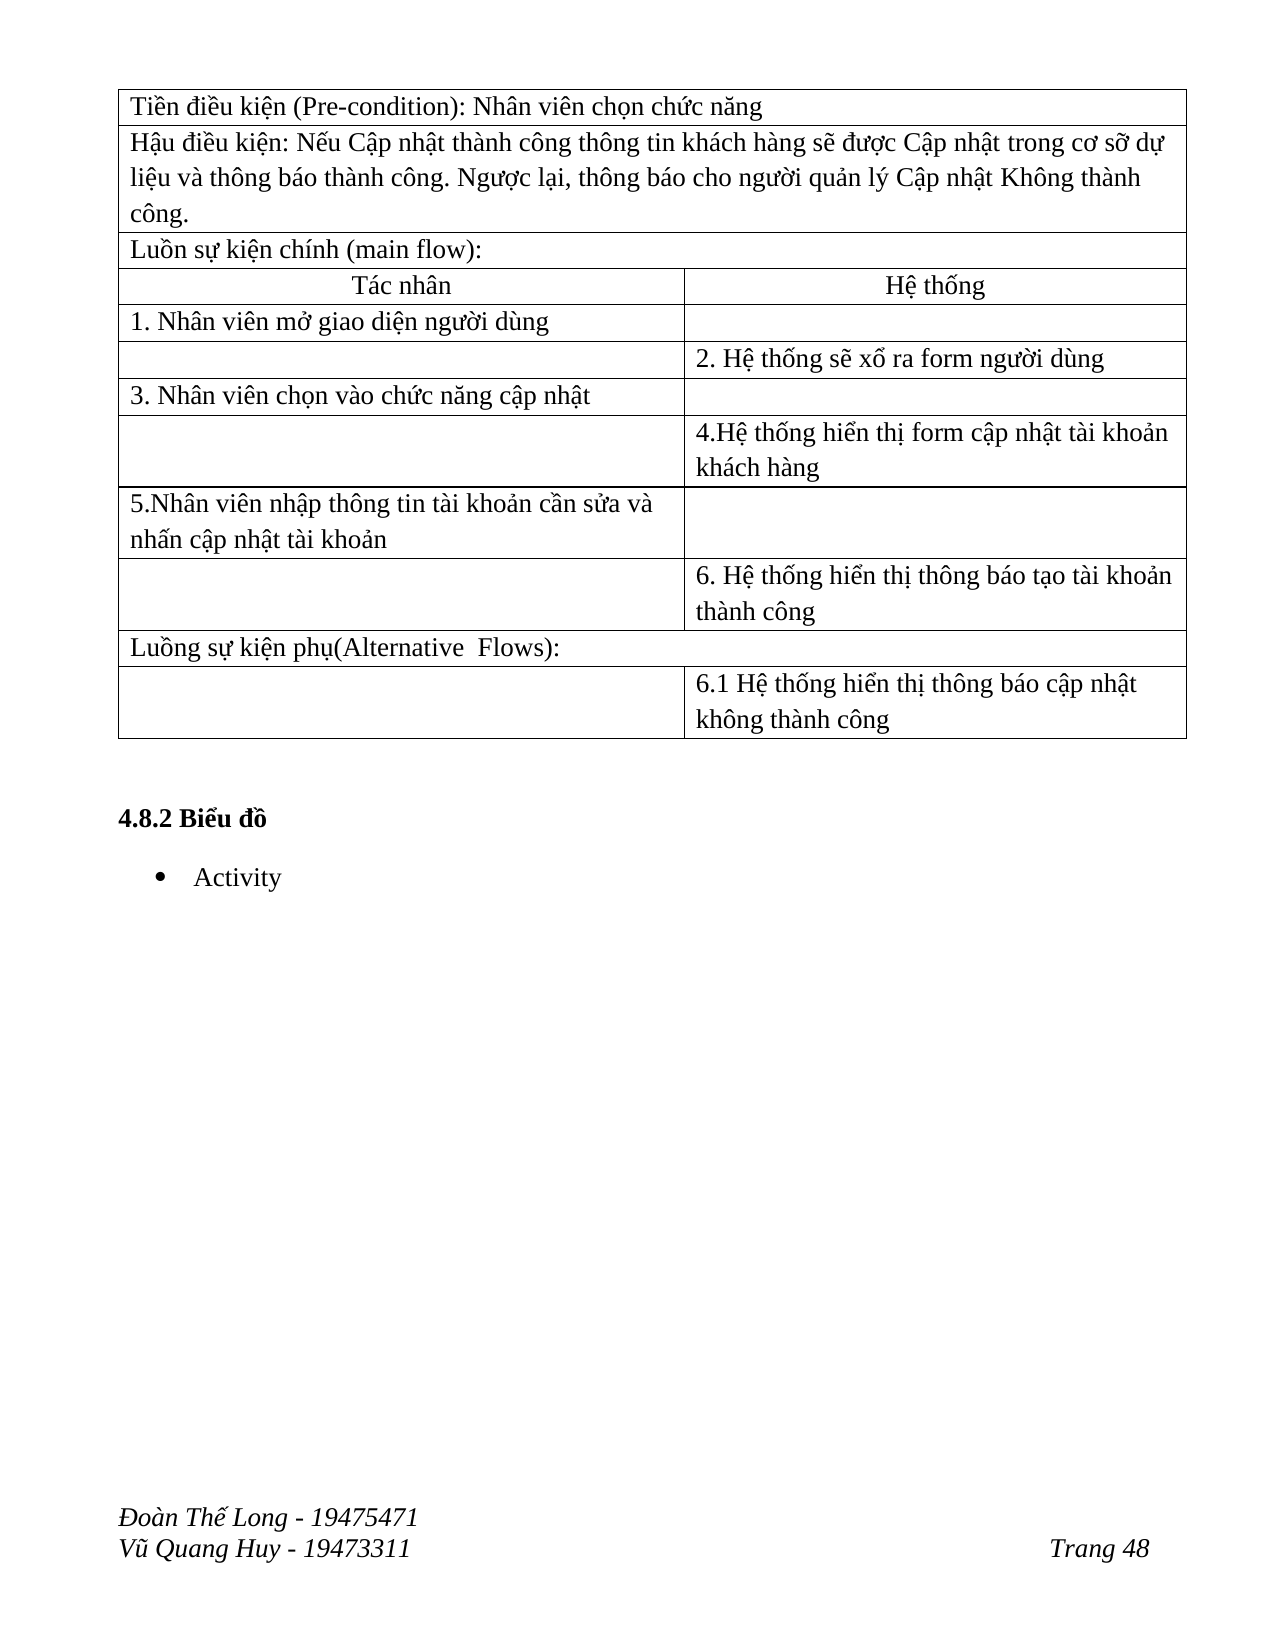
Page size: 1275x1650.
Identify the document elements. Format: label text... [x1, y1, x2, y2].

table_cell [685, 379, 1186, 414]
table_cell [685, 488, 1186, 558]
table_cell Tác nhân [119, 269, 684, 304]
table_cell 1. Nhân viên mở giao diện người dùng [119, 305, 684, 341]
table_cell 2. Hệ thống sẽ xổ ra form người dùng [685, 342, 1186, 378]
table_cell Luồng sự kiện phụ(Alternative Flows): [119, 631, 1186, 666]
list Activity [156, 861, 1186, 892]
table_cell Luồn sự kiện chính (main flow): [119, 233, 1186, 268]
table_cell [119, 559, 684, 630]
table_cell 5.Nhân viên nhập thông tin tài khoản cần sửa và nhấn cập nhật tài khoản [119, 488, 684, 558]
table_cell Hậu điều kiện: Nếu Cập nhật thành công thông tin khách hàng sẽ được Cập nhật trong cơ sỡ dự liệu và thông báo thành công. Ngược lại, thông báo cho người quản lý Cập nhật Không thành công. [119, 126, 1186, 232]
table_cell [119, 342, 684, 378]
table_cell [685, 305, 1186, 341]
table_cell 3. Nhân viên chọn vào chức năng cập nhật [119, 379, 684, 414]
table_cell 6.1 Hệ thống hiển thị thông báo cập nhật không thành công [685, 667, 1186, 738]
table_cell 4.Hệ thống hiển thị form cập nhật tài khoản khách hàng [685, 416, 1186, 486]
table_cell Hệ thống [685, 269, 1186, 304]
table_cell [119, 416, 684, 486]
table_cell 6. Hệ thống hiển thị thông báo tạo tài khoản thành công [685, 559, 1186, 630]
subtitle 4.8.2 Biểu đồ [118, 802, 1186, 833]
table_cell [119, 667, 684, 738]
table_cell Tiền điều kiện (Pre-condition): Nhân viên chọn chức năng [119, 90, 1186, 125]
